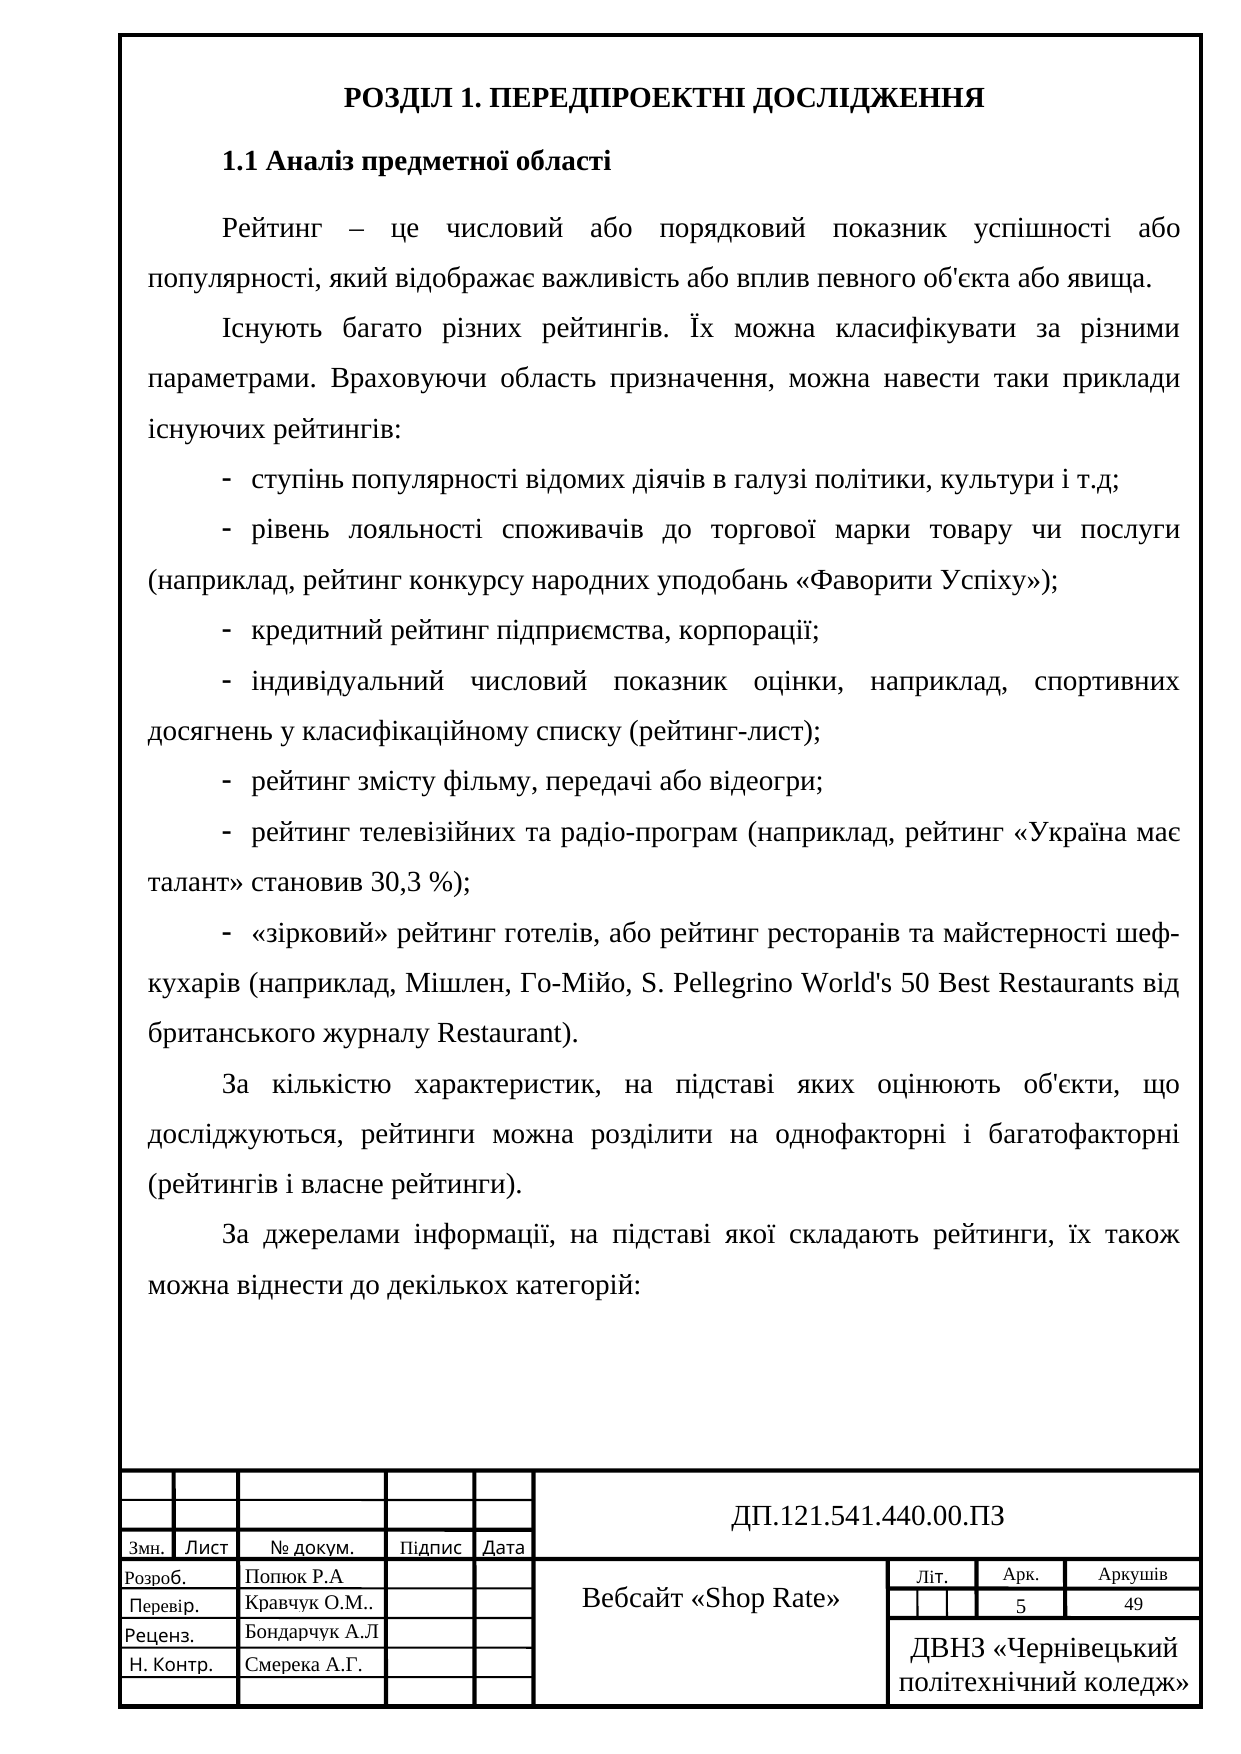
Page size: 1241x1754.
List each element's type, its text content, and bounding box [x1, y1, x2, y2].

text За джерелами інформації, на підставі якої складають рейтинги, їх також можна віднести до декількох категорій: [148, 1217, 1181, 1301]
text За кількістю характеристик, на підставі яких оцінюють об'єкти, що досліджуються, рейтинги можна розділити на однофакторні і багатофакторні (рейтингів і власне рейтинги). [148, 1066, 1181, 1200]
list кредитний рейтинг підприємства, корпорації; [148, 612, 1181, 646]
list ступінь популярності відомих діячів в галузі політики, культури і т.д; [148, 461, 1181, 495]
list «зірковий» рейтинг готелів, або рейтинг ресторанів та майстерності шеф-кухарів (наприклад, Мішлен, Го-Мійо, S. Pellegrino World's 50 Best Restaurants від британського журналу Restaurant). [148, 915, 1181, 1049]
subtitle РОЗДІЛ 1. Передпроектні дослідження [148, 80, 1181, 113]
subtitle 1.1 Аналіз предметної області [222, 143, 1181, 176]
list рівень лояльності споживачів до торгової марки товару чи послуги (наприклад, рейтинг конкурсу народних уподобань «Фаворити Успіху»); [148, 512, 1181, 596]
text Існують багато різних рейтингів. Їх можна класифікувати за різними параметрами. Враховуючи область призначення, можна навести таки приклади існуючих рейтингів: [148, 310, 1181, 444]
list індивідуальний числовий показник оцінки, наприклад, спортивних досягнень у класифікаційному списку (рейтинг-лист); [148, 663, 1181, 747]
text Рейтинг – це числовий або порядковий показник успішності або популярності, який відображає важливість або вплив певного об'єкта або явища. [148, 210, 1181, 293]
list рейтинг змісту фільму, передачі або відеогри; [148, 763, 1181, 797]
list рейтинг телевізійних та радіо-програм (наприклад, рейтинг «Україна має талант» становив 30,3 %); [148, 814, 1181, 898]
